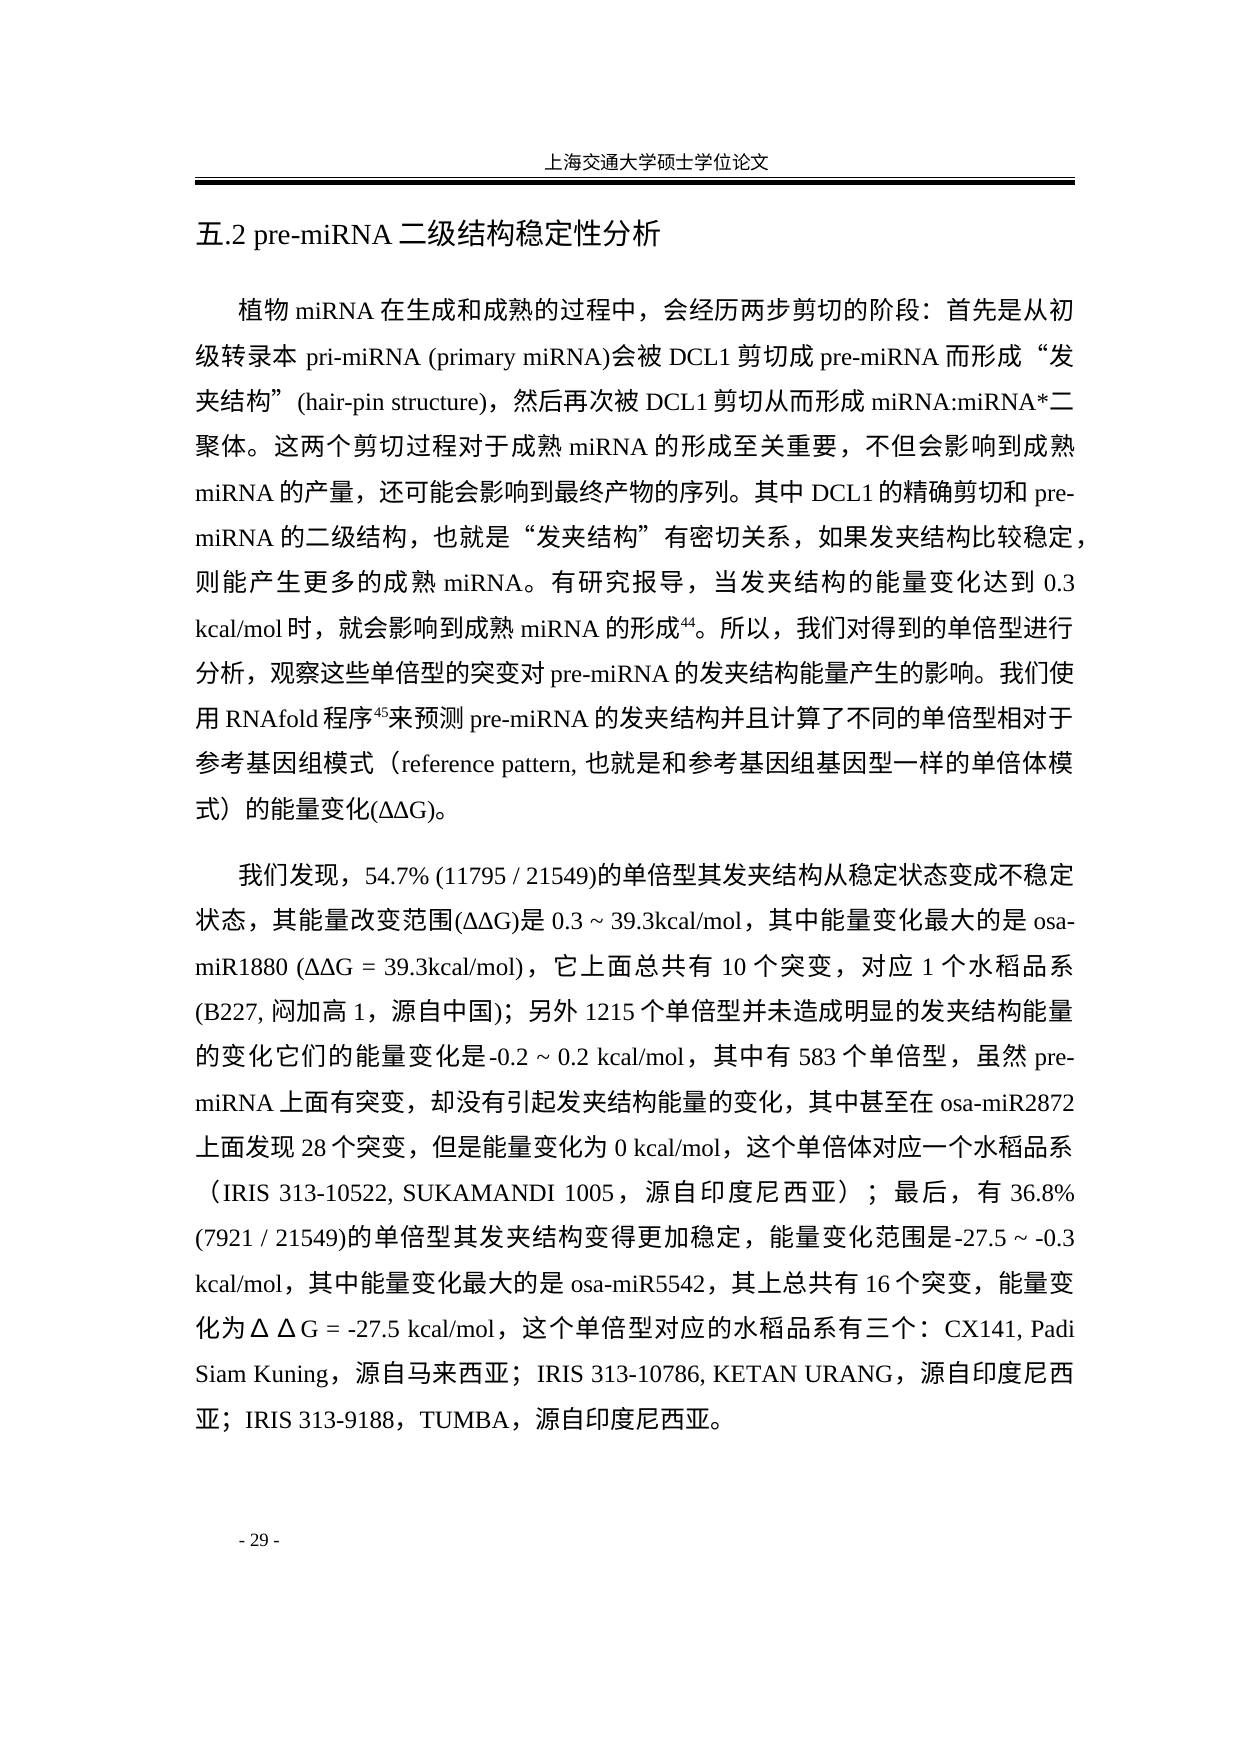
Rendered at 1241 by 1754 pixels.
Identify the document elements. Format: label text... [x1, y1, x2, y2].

subtitle pre-miRNA二级结构稳定性分析 [195, 211, 1075, 253]
text 植物miRNA在生成和成熟的过程中，会经历两步剪切的阶段：首先是从初级转录本 pri-miRNA (primary miRNA)会被DCL1剪切成pre-miRNA而形成“发夹结构”(hair-pin structure)，然后再次被DCL1剪切从而形成miRNA:miRNA*二聚体。这两个剪切过程对于成熟miRNA的形成至关重要，不但会影响到成熟miRNA的产量，还可能会影响到最终产物的序列。其中DCL1的精确剪切和pre-miRNA的二级结构，也就是“发夹结构”有密切关系，如果发夹结构比较稳定，则能产生更多的成熟miRNA。有研究报导，当发夹结构的能量变化达到0.3 kcal/mol时，就会影响到成熟miRNA的形成。所以，我们对得到的单倍型进行分析，观察这些单倍型的突变对pre-miRNA的发夹结构能量产生的影响。我们使用RNAfold程序来预测pre-miRNA的发夹结构并且计算了不同的单倍型相对于参考基因组模式（reference pattern, 也就是和参考基因组基因型一样的单倍体模式）的能量变化(∆∆G)。 [195, 291, 1075, 826]
text 我们发现，54.7% (11795 / 21549)的单倍型其发夹结构从稳定状态变成不稳定状态，其能量改变范围(∆∆G)是0.3 ~ 39.3kcal/mol，其中能量变化最大的是osa-miR1880 (∆∆G = 39.3kcal/mol)，它上面总共有10个突变，对应1个水稻品系(B227, 闷加高1，源自中国)；另外1215个单倍型并未造成明显的发夹结构能量的变化它们的能量变化是-0.2 ~ 0.2 kcal/mol，其中有583个单倍型，虽然pre-miRNA上面有突变，却没有引起发夹结构能量的变化，其中甚至在osa-miR2872上面发现28个突变，但是能量变化为0 kcal/mol，这个单倍体对应一个水稻品系（IRIS 313-10522, SUKAMANDI 1005，源自印度尼西亚）；最后，有36.8% (7921 / 21549)的单倍型其发夹结构变得更加稳定，能量变化范围是-27.5 ~ -0.3 kcal/mol，其中能量变化最大的是osa-miR5542，其上总共有16个突变，能量变化为∆∆G = -27.5 kcal/mol，这个单倍型对应的水稻品系有三个：CX141, Padi Siam Kuning，源自马来西亚；IRIS 313-10786, KETAN URANG，源自印度尼西亚；IRIS 313-9188，TUMBA，源自印度尼西亚。 [195, 855, 1075, 1435]
